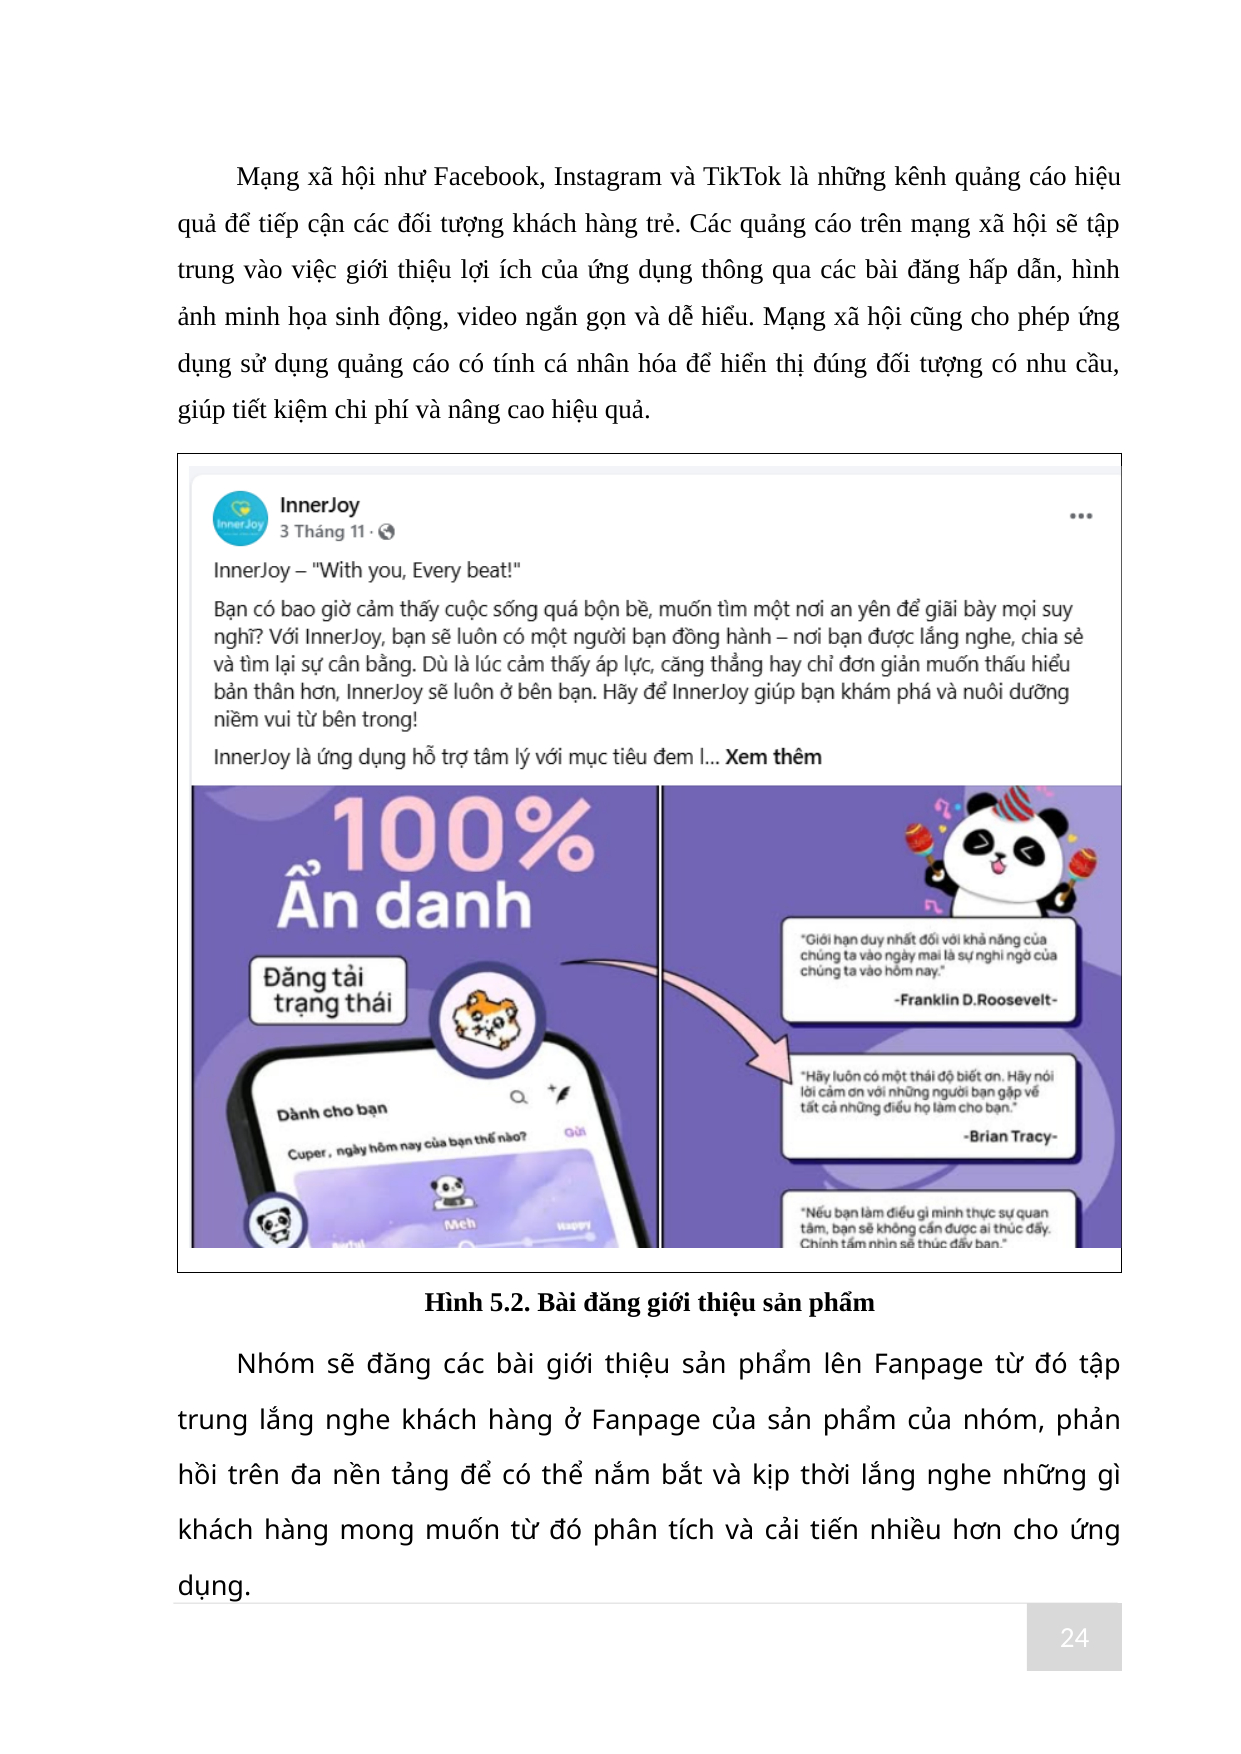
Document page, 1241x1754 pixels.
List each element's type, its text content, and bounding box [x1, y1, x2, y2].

picture [188, 466, 1122, 1248]
text Mạng xã hội như Facebook, Instagram và TikTok là những kênh quảng cáo hiệu quả để tiếp cận các đối tượng khách hàng trẻ. Các quảng cáo trên mạng xã hội sẽ tập trung vào việc giới thiệu lợi ích của ứng dụng thông qua các bài đăng hấp dẫn, hình ảnh minh họa sinh động, video ngắn gọn và dễ hiểu. Mạng xã hội cũng cho phép ứng dụng sử dụng quảng cáo có tính cá nhân hóa để hiển thị đúng đối tượng có nhu cầu, giúp tiết kiệm chi phí và nâng cao hiệu quả. [177, 160, 1122, 425]
table_header [178, 454, 1121, 1272]
text Nhóm sẽ đăng các bài giới thiệu sản phẩm lên Fanpage từ đó tập trung lắng nghe khách hàng ở Fanpage của sản phẩm của nhóm, phản hồi trên đa nền tảng để có thể nắm bắt và kịp thời lắng nghe những gì khách hàng mong muốn từ đó phân tích và cải tiến nhiều hơn cho ứng dụng. [177, 1345, 1122, 1603]
text Hình 5.2. Bài đăng giới thiệu sản phẩm [177, 1286, 1122, 1317]
